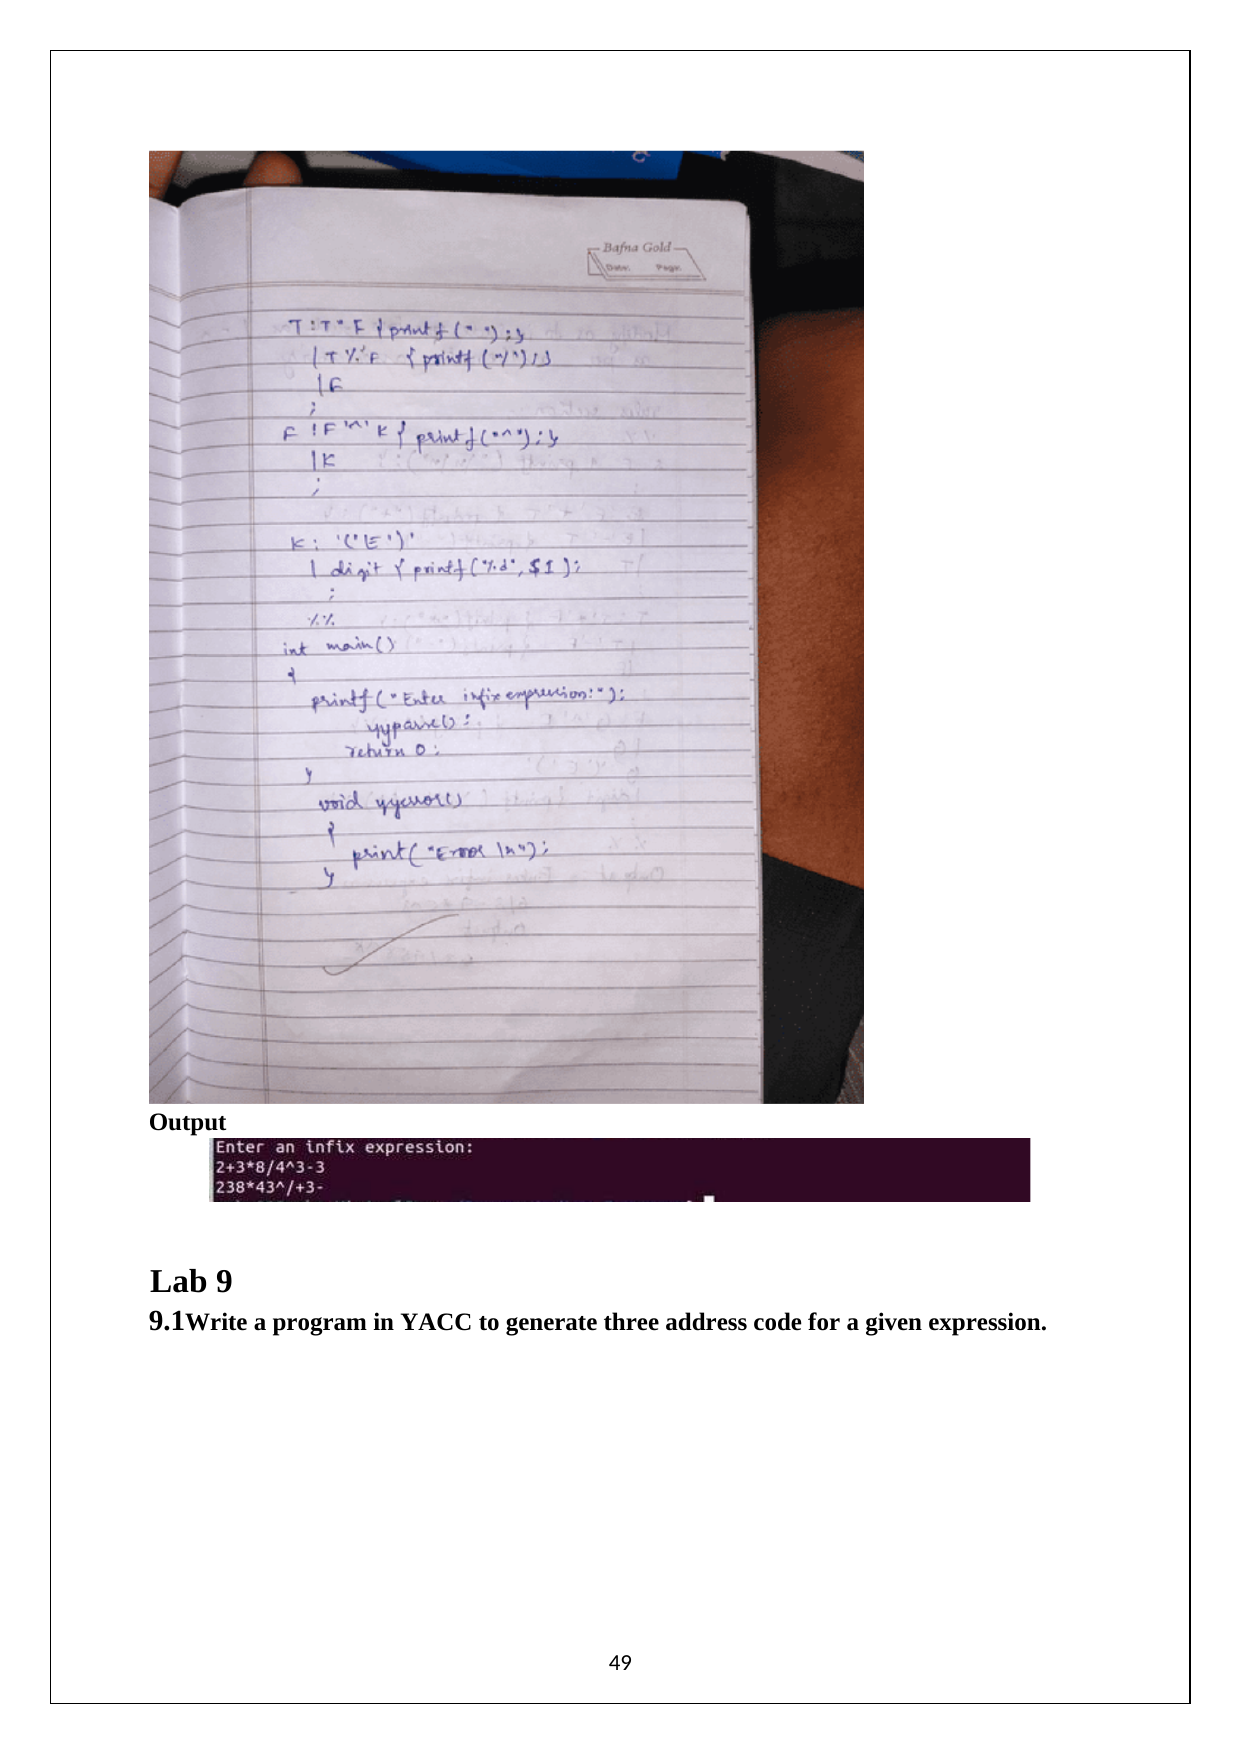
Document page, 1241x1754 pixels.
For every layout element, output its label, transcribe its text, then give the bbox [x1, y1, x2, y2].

text Lab 9 [150, 1262, 1103, 1300]
picture [209, 1138, 1031, 1202]
text 9.1Write a program in YACC to generate three address code for a given expression. [148, 1303, 1091, 1336]
picture [149, 152, 864, 1103]
text Output [148, 1107, 1091, 1136]
